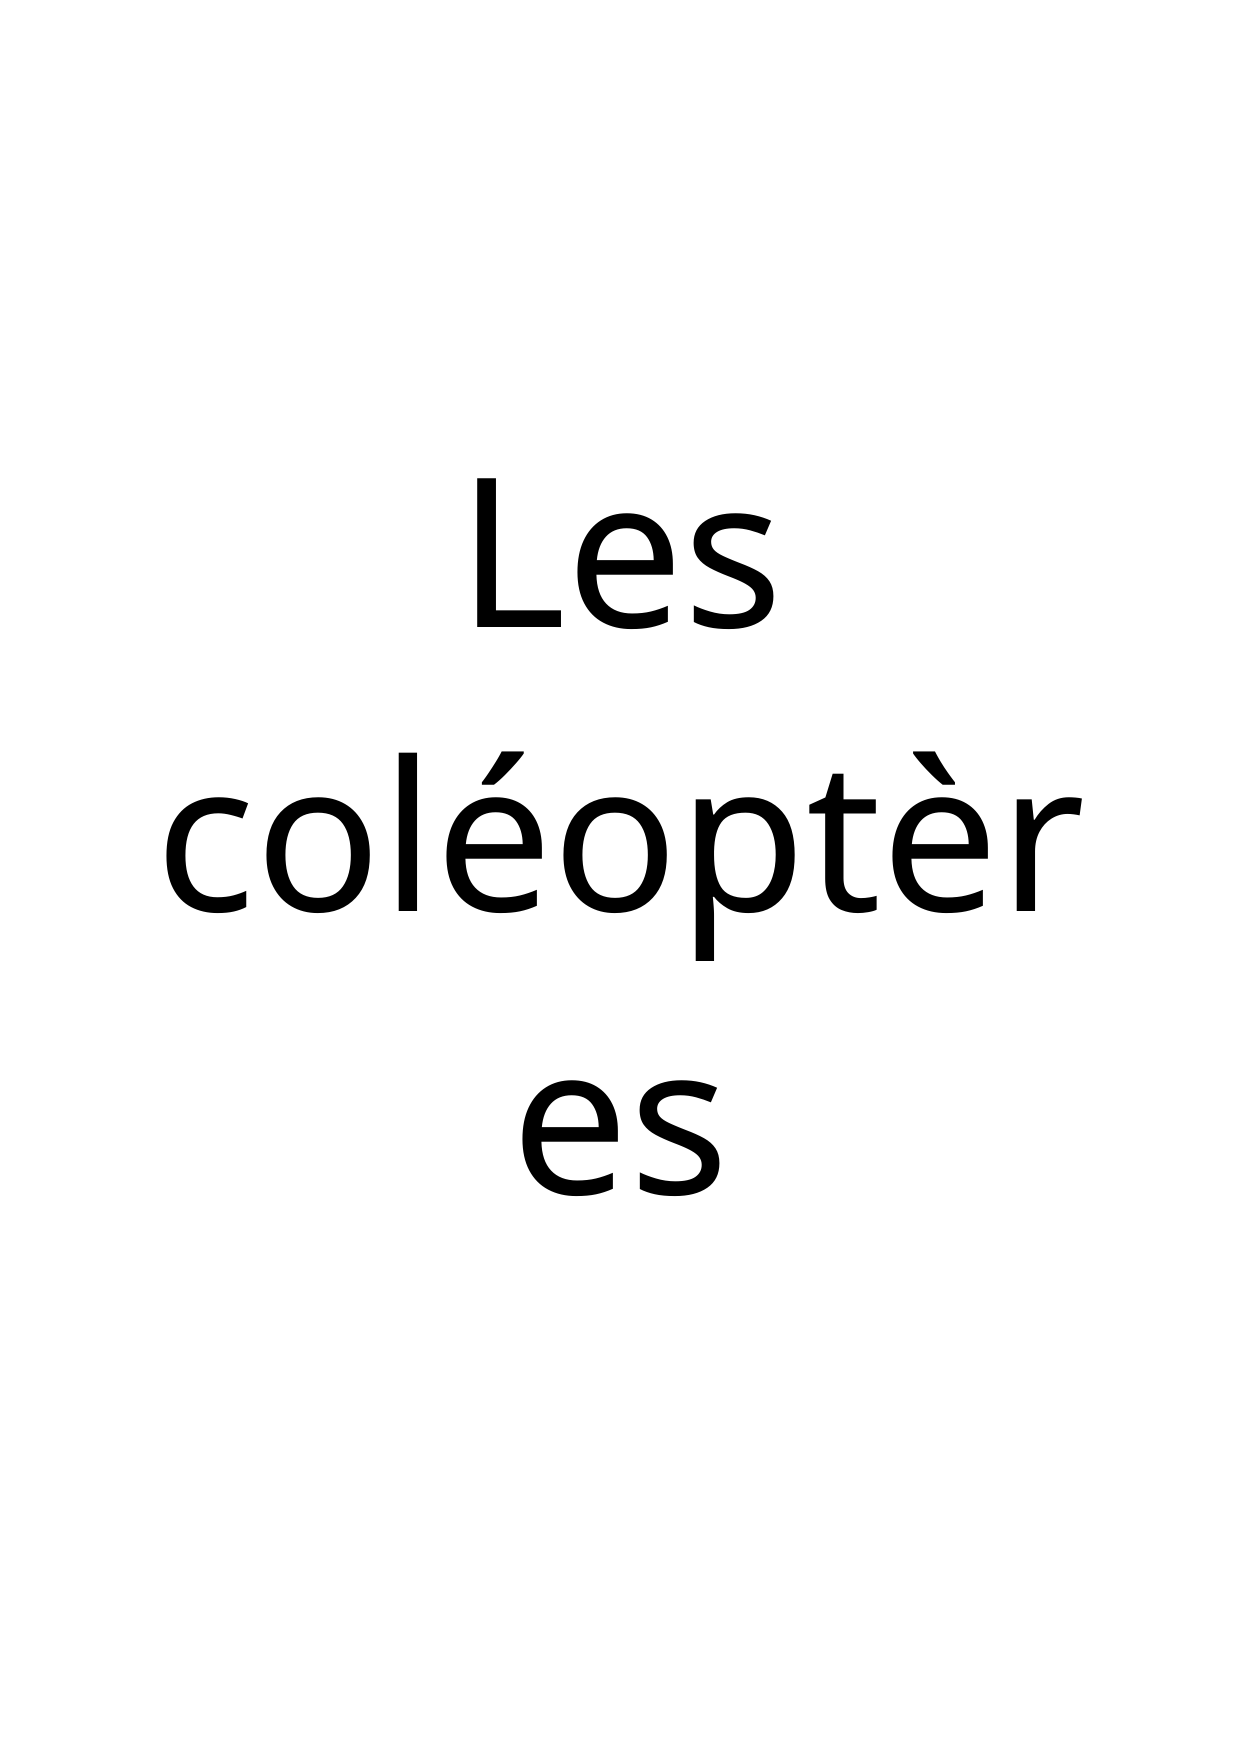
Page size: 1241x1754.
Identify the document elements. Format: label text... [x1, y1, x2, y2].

text Les coléoptères [148, 404, 1093, 1256]
